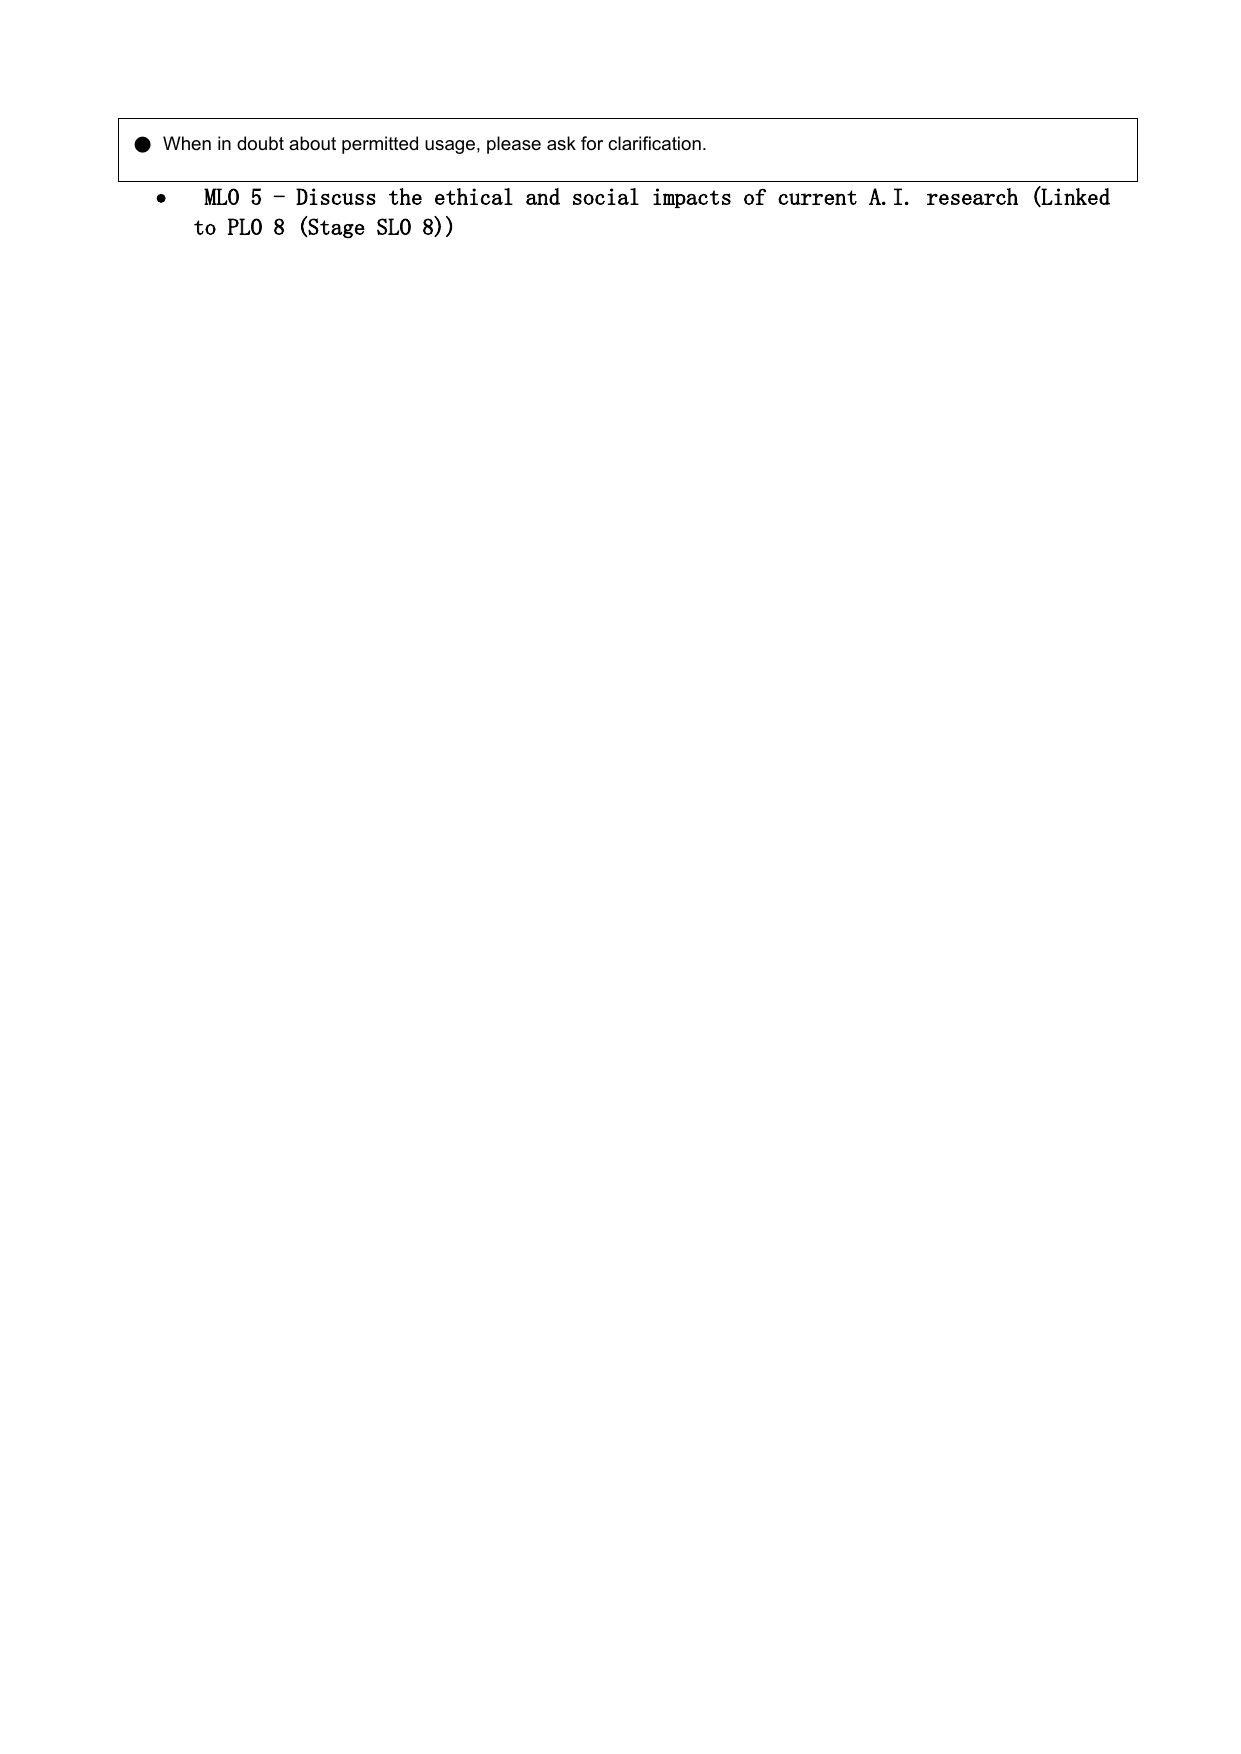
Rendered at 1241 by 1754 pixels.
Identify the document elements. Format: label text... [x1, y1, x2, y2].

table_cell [119, 119, 1137, 181]
list MLO 5 - Discuss the ethical and social impacts of current A.I. research (Linked to PLO 8 (Stage SLO 8)) [156, 182, 1122, 238]
